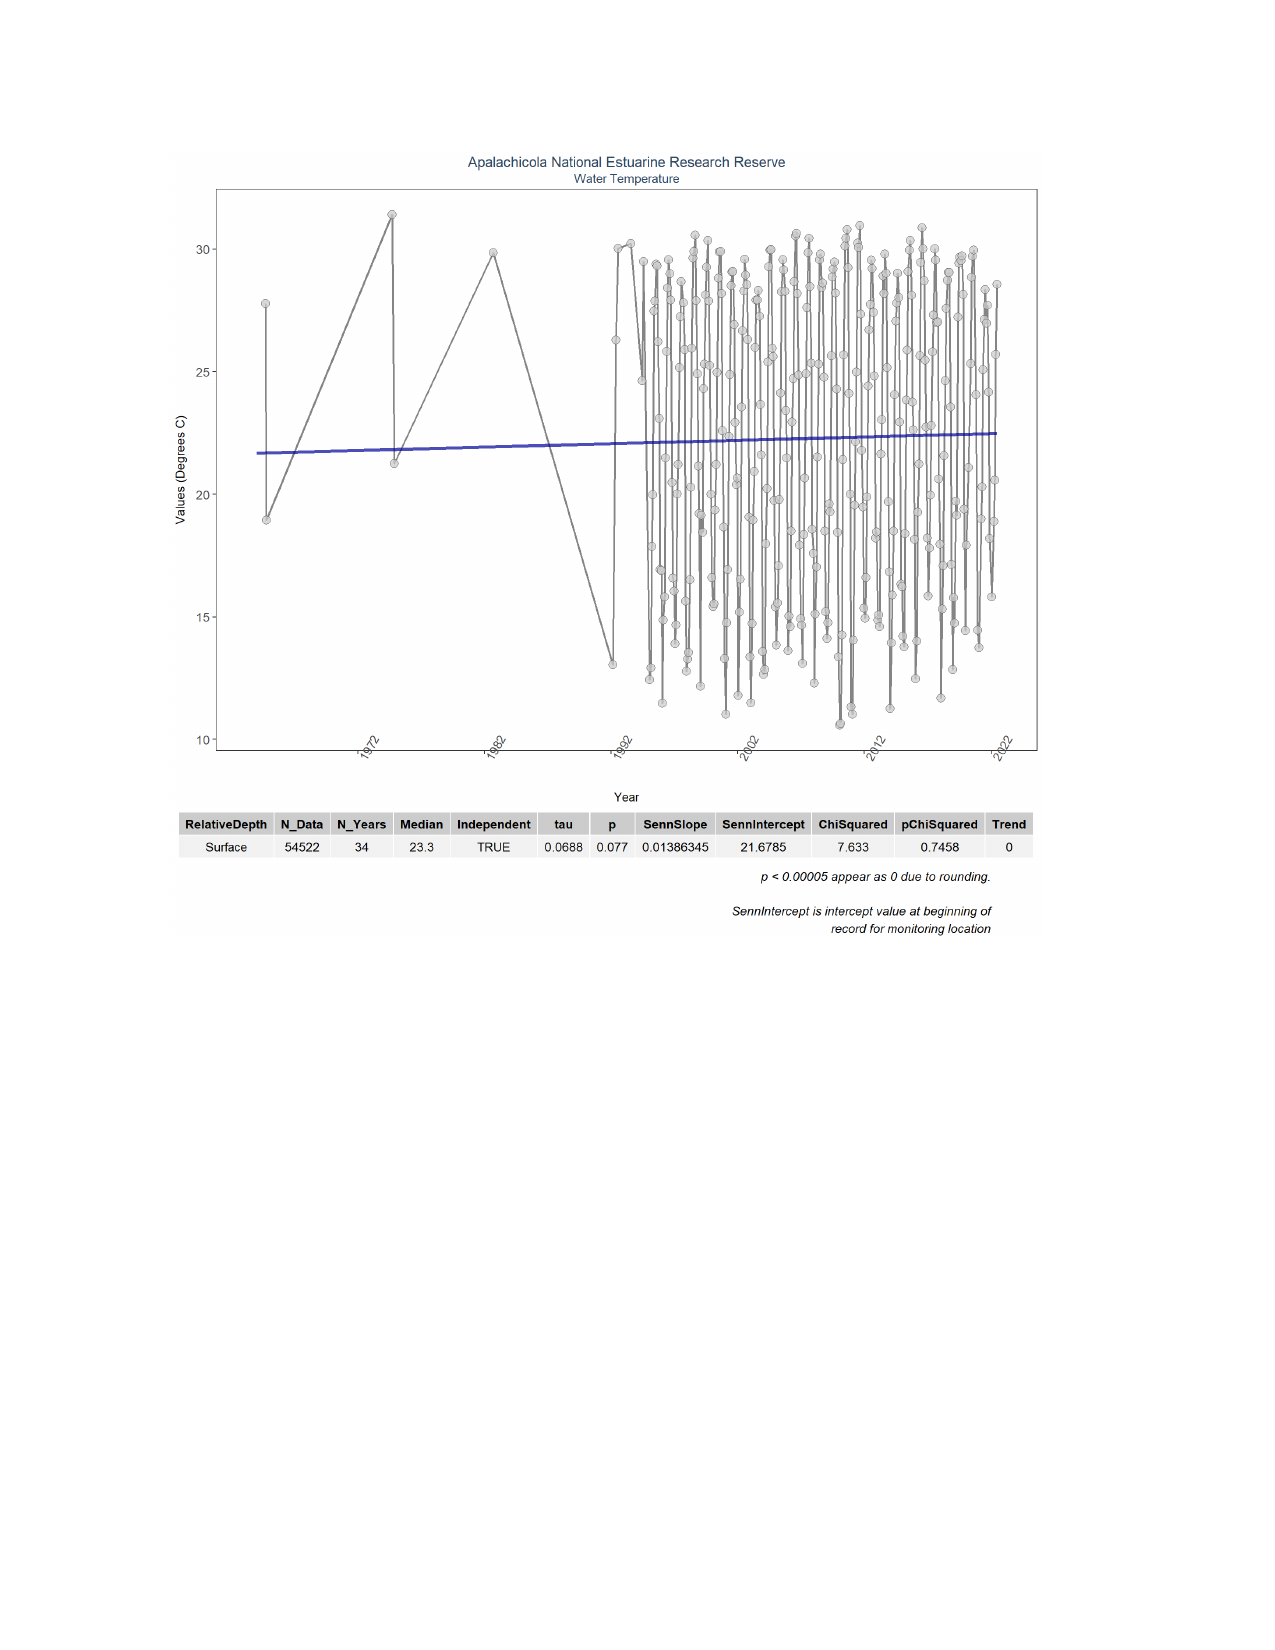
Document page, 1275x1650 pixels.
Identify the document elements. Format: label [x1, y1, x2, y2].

picture [168, 150, 1044, 938]
